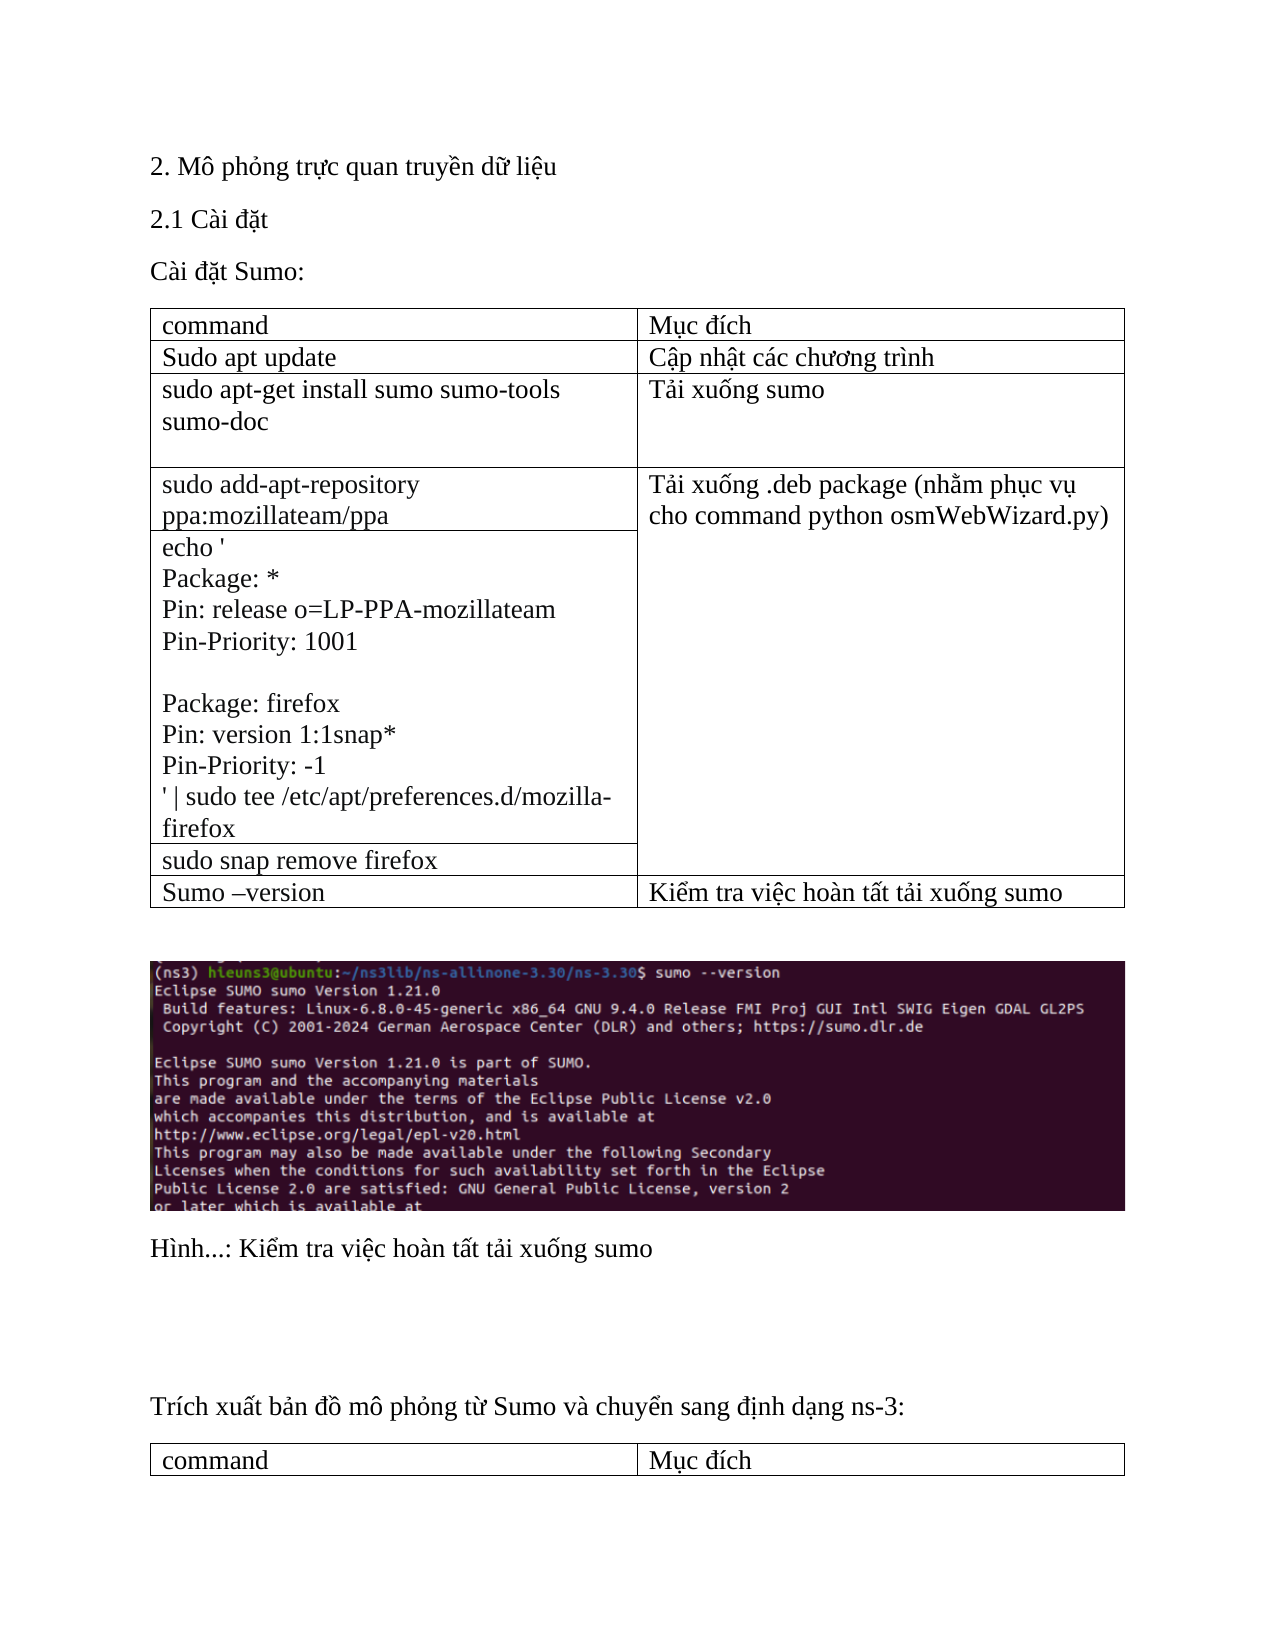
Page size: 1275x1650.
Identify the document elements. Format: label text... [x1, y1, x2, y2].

table_header Mục đích [638, 309, 1124, 340]
table_cell sudo snap remove firefox [151, 844, 637, 875]
table_cell Cập nhật các chương trình [638, 341, 1124, 372]
table_cell sudo add-apt-repository ppa:mozillateam/ppa [151, 468, 637, 530]
text 2.1 Cài đặt [150, 203, 1125, 234]
table_cell Sumo –version [151, 876, 637, 907]
table_header command [151, 309, 637, 340]
table_header Mục đích [638, 1444, 1124, 1475]
text Cài đặt Sumo: [150, 255, 1125, 287]
table_cell echo ' Package: * Pin: release o=LP-PPA-mozillateam Pin-Priority: 1001 Package: firefox Pin: version 1:1snap* Pin-Priority: -1 ' | sudo tee /etc/apt/preferences.d/mozilla-firefox [151, 531, 637, 843]
table_header command [151, 1444, 637, 1475]
table_cell Sudo apt update [151, 341, 637, 372]
text 2. Mô phỏng trực quan truyền dữ liệu [150, 150, 1125, 181]
table_cell sudo apt-get install sumo sumo-tools sumo-doc [151, 374, 637, 467]
table_cell Kiểm tra việc hoàn tất tải xuống sumo [638, 876, 1124, 907]
table_cell Tải xuống .deb package (nhằm phục vụ cho command python osmWebWizard.py) [638, 468, 1124, 875]
picture [150, 961, 1125, 1211]
text Trích xuất bản đồ mô phỏng từ Sumo và chuyển sang định dạng ns-3: [150, 1390, 1125, 1421]
table_cell Tải xuống sumo [638, 374, 1124, 467]
text Hình...: Kiểm tra việc hoàn tất tải xuống sumo [150, 1232, 1125, 1263]
